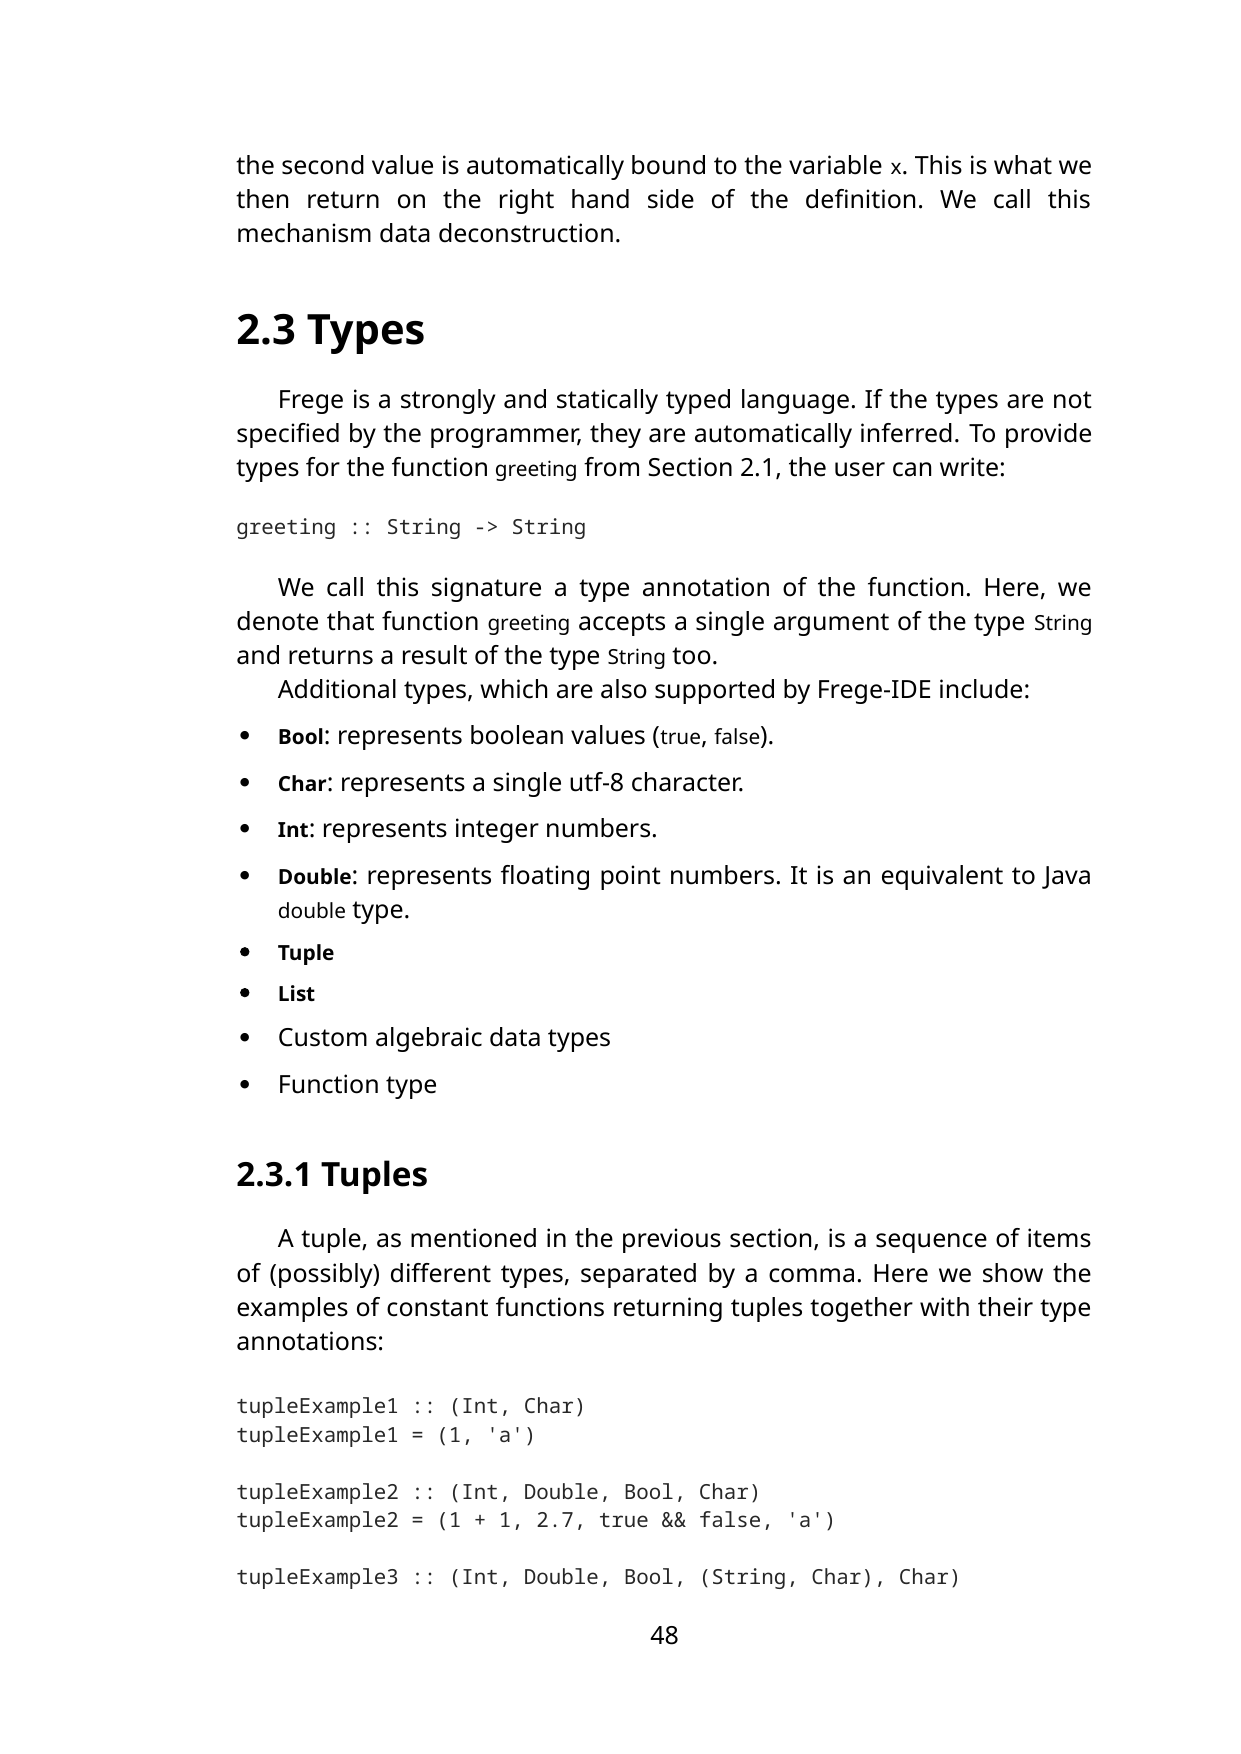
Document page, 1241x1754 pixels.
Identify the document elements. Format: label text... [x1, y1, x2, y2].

text Custom algebraic data types [240, 1020, 1092, 1054]
text Additional types, which are also supported by Frege-IDE include: [236, 671, 1092, 705]
text Char: represents a single utf-8 character. [240, 764, 1092, 798]
text Bool: represents boolean values (true, false). [240, 718, 1092, 752]
text tupleExample1 = (1, 'a') [236, 1420, 1092, 1448]
text greeting :: String -> String [236, 512, 1092, 541]
text We call this signature a type annotation of the function. Here, we denote that function greeting accepts a single argument of the type String and returns a result of the type String too. [236, 569, 1092, 671]
text Double: represents floating point numbers. It is an equivalent to Java double type. [240, 858, 1092, 926]
text tupleExample3 :: (Int, Double, Bool, (String, Char), Char) [236, 1562, 1092, 1591]
text Frege is a strongly and statically typed language. If the types are not specified by the programmer, they are automatically inferred. To provide types for the function greeting from Section 2.1, the user can write: [236, 382, 1092, 484]
text tupleExample2 = (1 + 1, 2.7, true && false, 'a') [236, 1505, 1092, 1534]
text A tuple, as mentioned in the previous section, is a sequence of items of (possibly) different types, separated by a comma. Here we show the examples of constant functions returning tuples together with their type annotations: [236, 1221, 1092, 1357]
text Tuple [240, 938, 1092, 967]
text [236, 148, 1092, 250]
text Int: represents integer numbers. [240, 811, 1092, 845]
text tupleExample2 :: (Int, Double, Bool, Char) [236, 1477, 1092, 1505]
text Function type [240, 1067, 1092, 1101]
text tupleExample1 :: (Int, Char) [236, 1391, 1092, 1420]
text List [240, 979, 1092, 1008]
subtitle 2.3.1 Tuples [236, 1151, 1092, 1196]
subtitle 2.3 Types [236, 300, 1092, 357]
